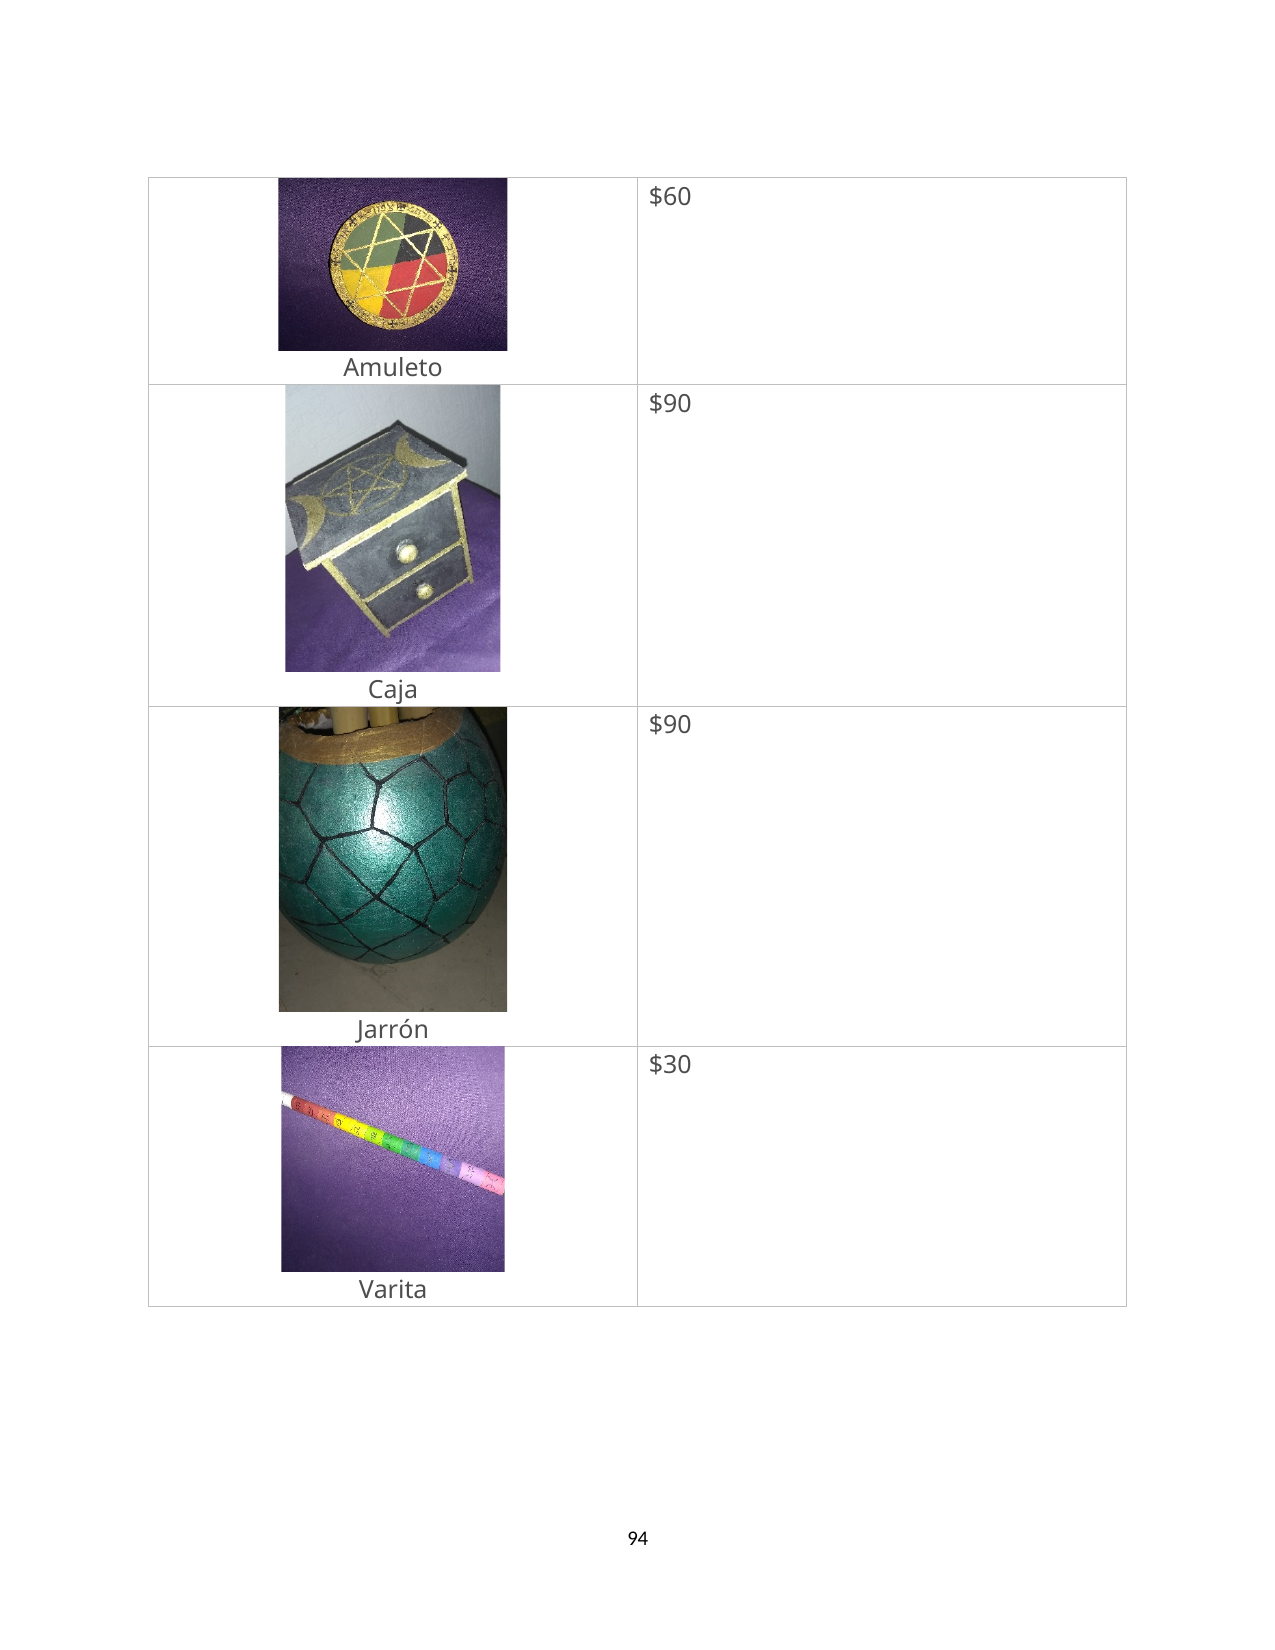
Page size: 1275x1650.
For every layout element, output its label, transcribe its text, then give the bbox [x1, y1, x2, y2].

table_cell $30 [638, 1047, 1126, 1306]
table_cell Amuleto [149, 178, 637, 384]
table_cell Caja [149, 385, 637, 706]
picture [285, 385, 501, 672]
picture [281, 1046, 505, 1272]
table_cell $60 [638, 178, 1126, 384]
table_cell $90 [638, 707, 1126, 1046]
table_cell Varita [149, 1047, 637, 1306]
table_cell $90 [638, 385, 1126, 706]
table_cell Jarrón [149, 707, 637, 1046]
picture [278, 178, 508, 351]
picture [278, 707, 508, 1012]
